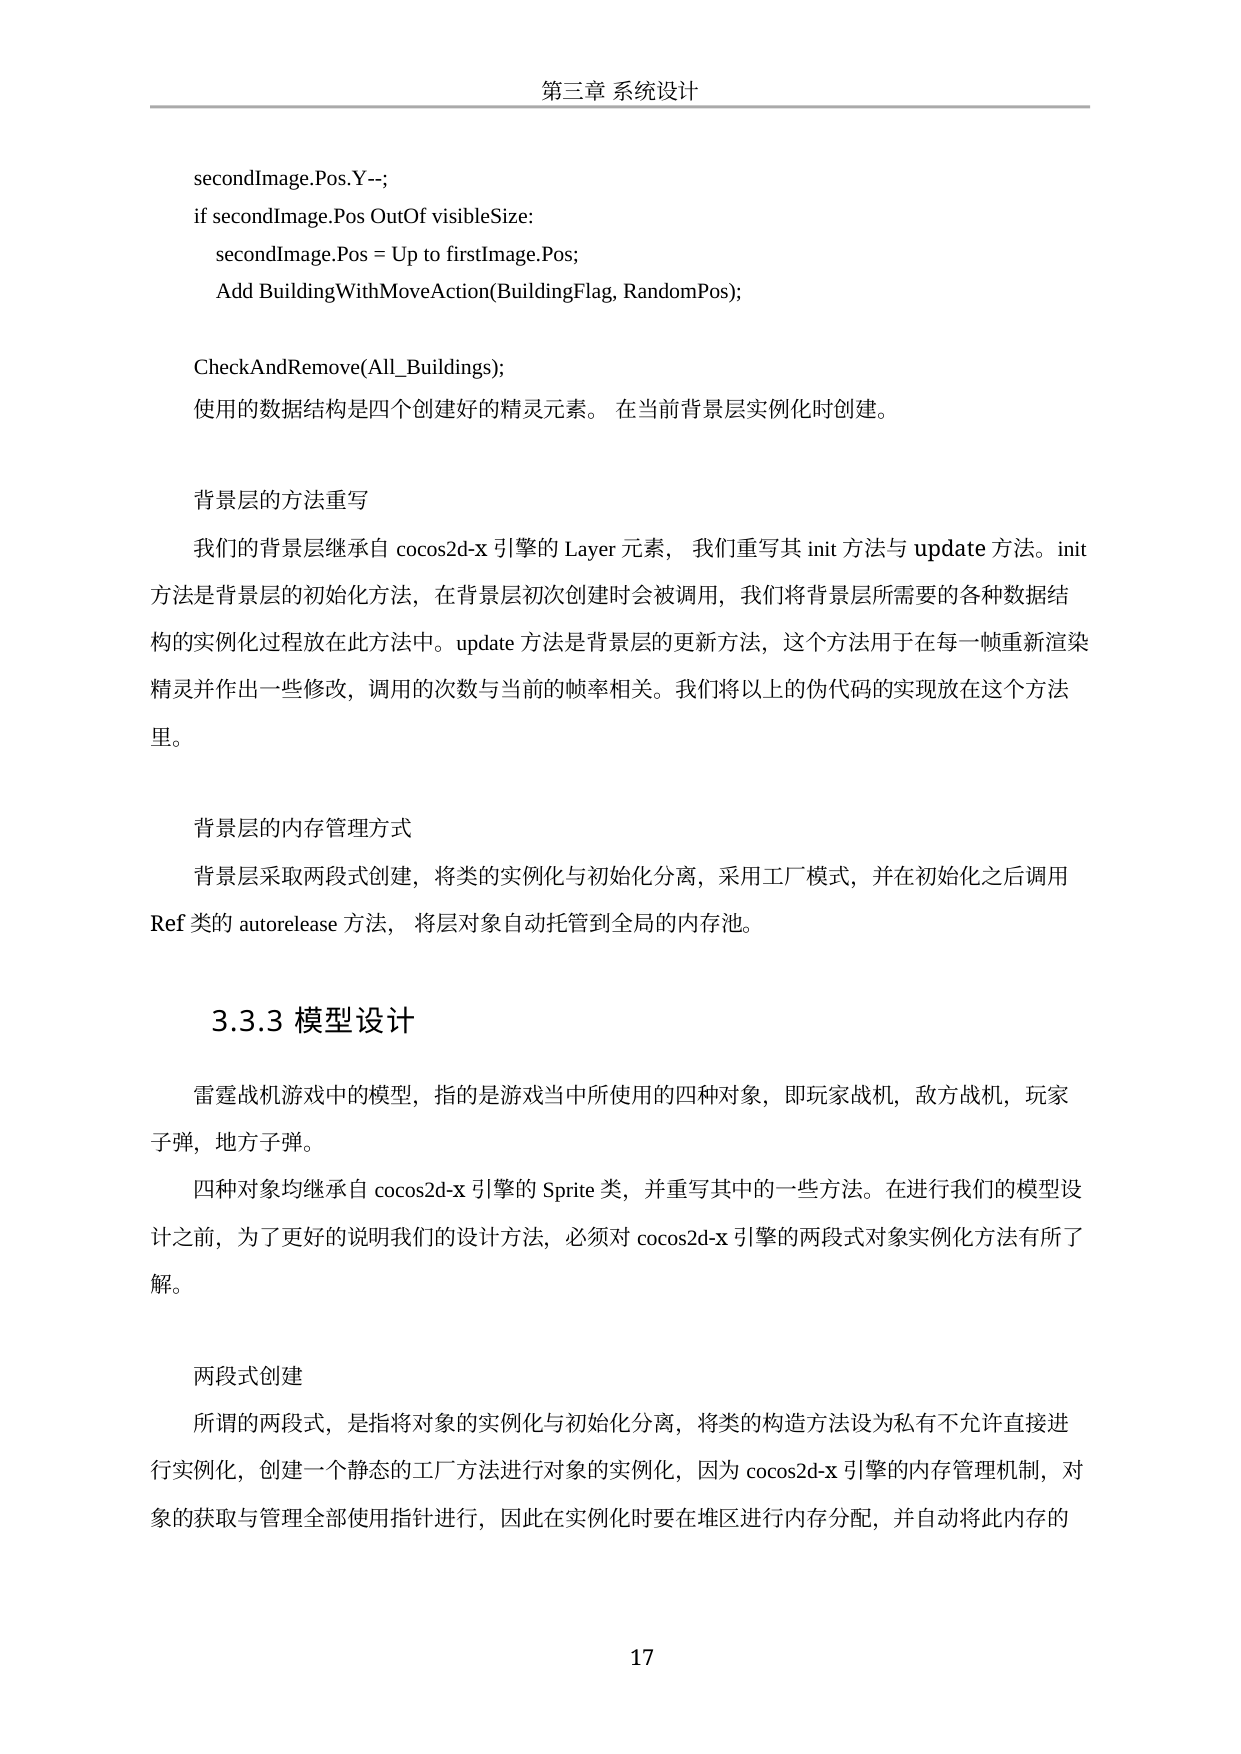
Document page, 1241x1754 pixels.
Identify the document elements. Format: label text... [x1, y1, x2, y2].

text 两段式创建 [150, 1359, 1090, 1391]
text if secondImage.Pos OutOf visibleSize: [150, 203, 1090, 228]
text 四种对象均继承自 cocos2d-x 引擎的 Sprite 类，并重写其中的一些方法。在进行我们的模型设计之前，为了更好的说明我们的设计方法，必须对 cocos2d-x 引擎的两段式对象实例化方法有所了解。 [150, 1173, 1090, 1299]
text 背景层的内存管理方式 [150, 812, 1090, 843]
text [150, 1406, 1090, 1532]
text 使用的数据结构是四个创建好的精灵元素。 在当前背景层实例化时创建。 [150, 392, 1090, 423]
text CheckAndRemove(All_Buildings); [150, 354, 1090, 379]
text 背景层采取两段式创建，将类的实例化与初始化分离，采用工厂模式，并在初始化之后调用 Ref 类的 autorelease 方法， 将层对象自动托管到全局的内存池。 [150, 859, 1090, 938]
text secondImage.Pos = Up to firstImage.Pos; [150, 241, 1090, 266]
text 背景层的方法重写 [150, 484, 1090, 515]
subtitle 3.3.3 模型设计 [150, 998, 1090, 1040]
text 我们的背景层继承自 cocos2d-x 引擎的 Layer 元素， 我们重写其 init 方法与 update 方法。init 方法是背景层的初始化方法，在背景层初次创建时会被调用，我们将背景层所需要的各种数据结构的实例化过程放在此方法中。update 方法是背景层的更新方法，这个方法用于在每一帧重新渲染精灵并作出一些修改，调用的次数与当前的帧率相关。我们将以上的伪代码的实现放在这个方法里。 [150, 531, 1090, 751]
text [150, 278, 1090, 303]
text secondImage.Pos.Y--; [150, 165, 1090, 190]
text 雷霆战机游戏中的模型，指的是游戏当中所使用的四种对象，即玩家战机，敌方战机，玩家子弹，地方子弹。 [150, 1078, 1090, 1157]
